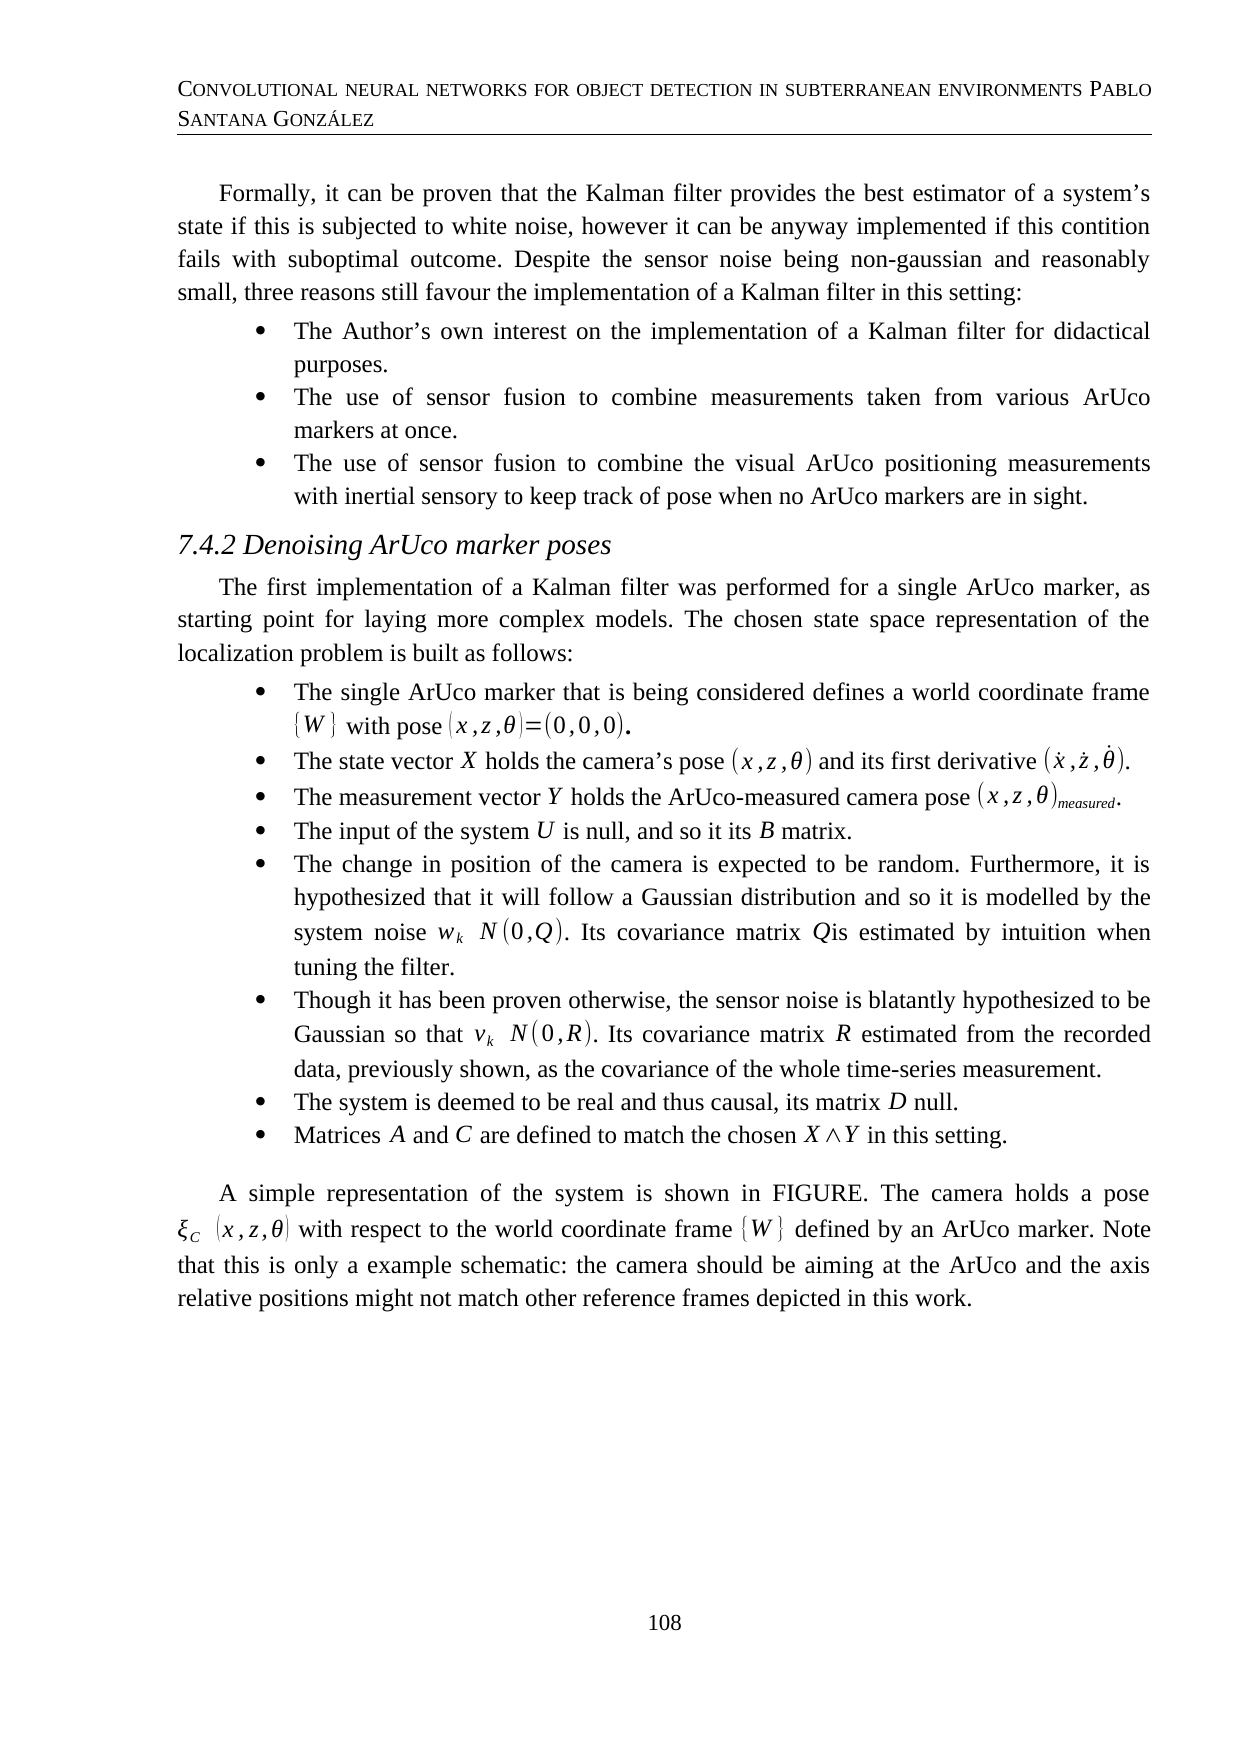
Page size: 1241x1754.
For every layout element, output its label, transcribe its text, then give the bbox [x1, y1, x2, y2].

list The measurement vector holds the ArUco-measured camera pose . [256, 780, 1152, 812]
list The Author’s own interest on the implementation of a Kalman filter for didactical purposes. [256, 316, 1152, 378]
subtitle Denoising ArUco marker poses [177, 527, 1152, 560]
text A simple representation of the system is shown in FIGURE. The camera holds a pose with respect to the world coordinate frame defined by an ArUco marker. Note that this is only a example schematic: the camera should be aiming at the ArUco and the axis relative positions might not match other reference frames depicted in this work. [177, 1178, 1152, 1312]
text Formally, it can be proven that the Kalman filter provides the best estimator of a system’s state if this is subjected to white noise, however it can be anyway implemented if this contition fails with suboptimal outcome. Despite the sensor noise being non-gaussian and reasonably small, three reasons still favour the implementation of a Kalman filter in this setting: [177, 178, 1152, 306]
list The input of the system is null, and so it its matrix. [256, 816, 1152, 845]
list The use of sensor fusion to combine measurements taken from various ArUco markers at once. [256, 382, 1152, 444]
list The single ArUco marker that is being considered defines a world coordinate frame with pose . [256, 677, 1152, 741]
text The first implementation of a Kalman filter was performed for a single ArUco marker, as starting point for laying more complex models. The chosen state space representation of the localization problem is built as follows: [177, 572, 1152, 666]
list The use of sensor fusion to combine the visual ArUco positioning measurements with inertial sensory to keep track of pose when no ArUco markers are in sight. [256, 448, 1152, 510]
list The state vector holds the camera’s pose and its first derivative . [256, 745, 1152, 776]
list Matrices and are defined to match the chosen in this setting. [256, 1120, 1152, 1149]
list Though it has been proven otherwise, the sensor noise is blatantly hypothesized to be Gaussian so that . Its covariance matrix estimated from the recorded data, previously shown, as the covariance of the whole time-series measurement. [256, 985, 1152, 1083]
list The system is deemed to be real and thus causal, its matrix null. [256, 1087, 1152, 1116]
list The change in position of the camera is expected to be random. Furthermore, it is hypothesized that it will follow a Gaussian distribution and so it is modelled by the system noise . Its covariance matrix is estimated by intuition when tuning the filter. [256, 849, 1152, 981]
